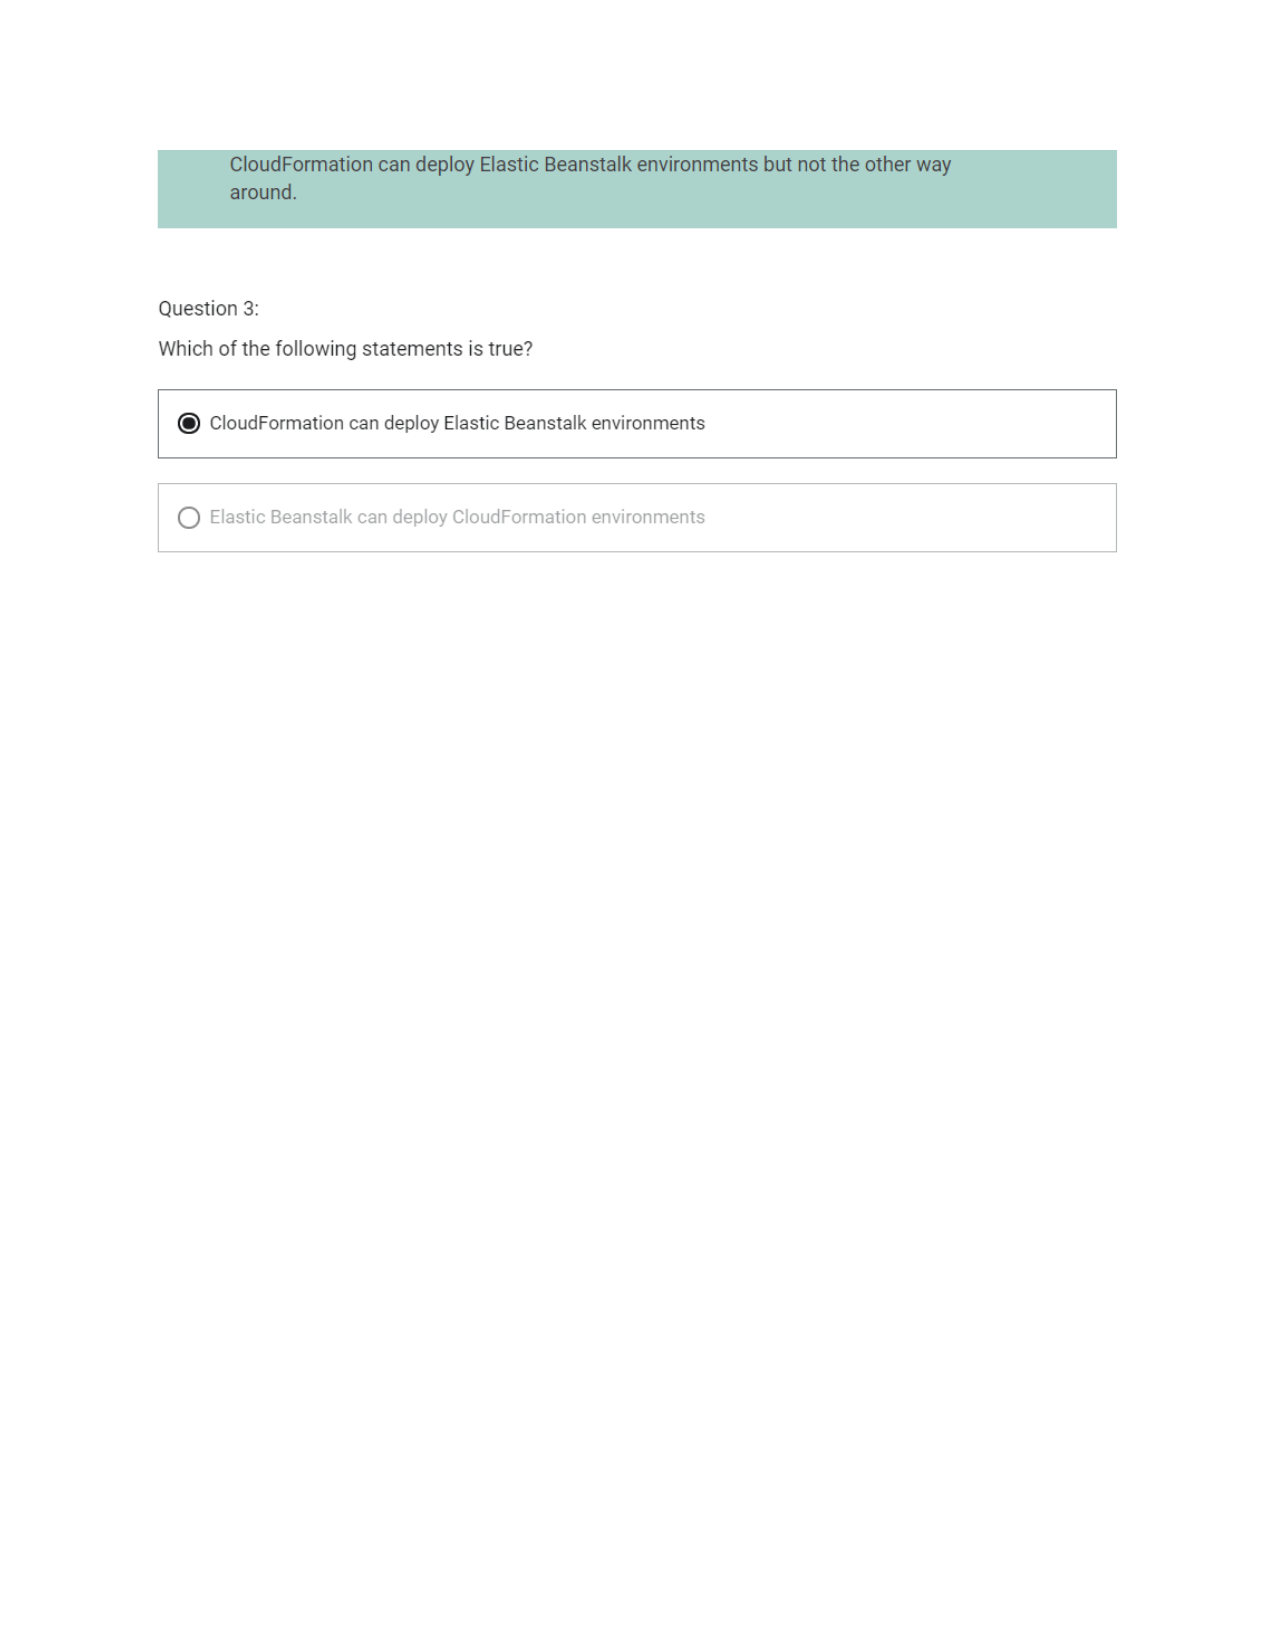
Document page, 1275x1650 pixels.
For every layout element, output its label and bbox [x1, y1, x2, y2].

picture [150, 150, 1125, 558]
